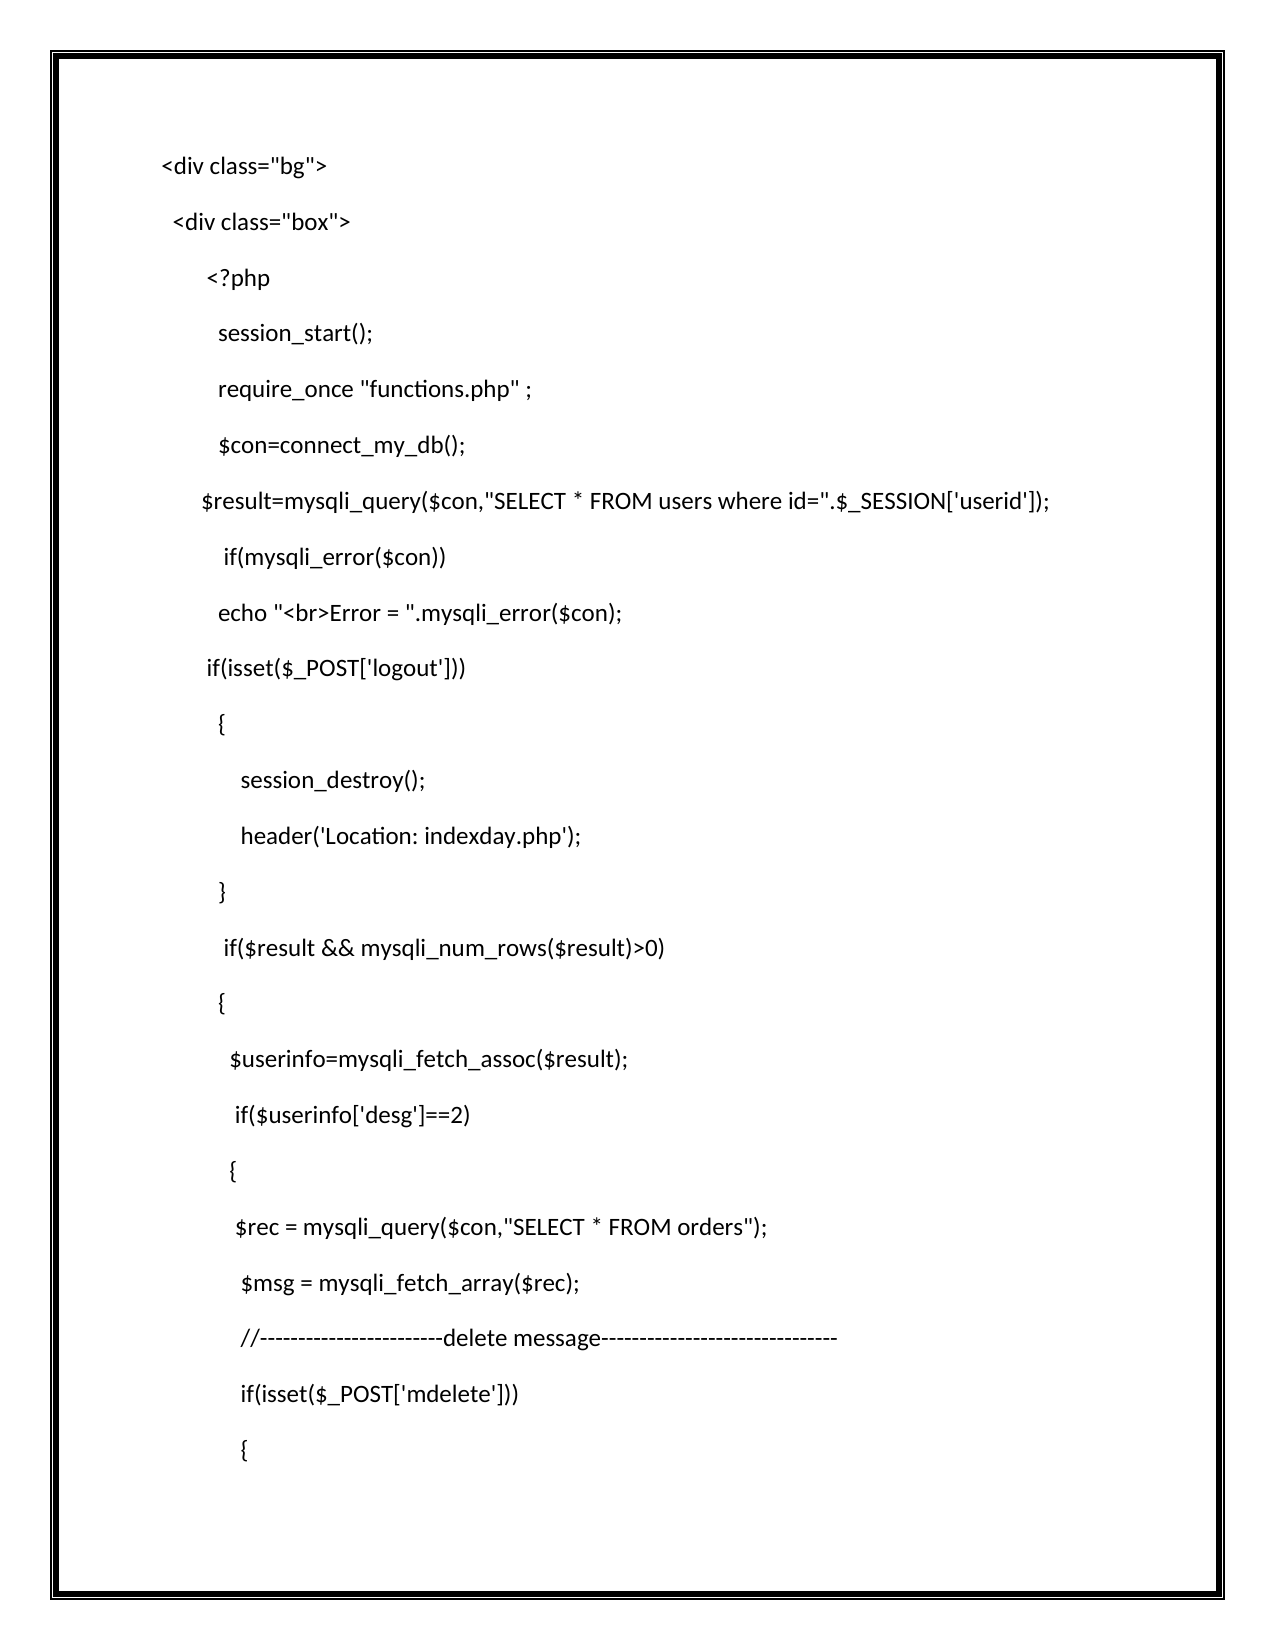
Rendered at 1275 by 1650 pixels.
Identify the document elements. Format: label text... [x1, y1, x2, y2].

text $con=connect_my_db(); [150, 429, 1196, 460]
text } [150, 876, 1196, 906]
text { [150, 987, 1196, 1018]
text if($result && mysqli_num_rows($result)>0) [150, 932, 1196, 962]
text if(isset($_POST['logout'])) [150, 652, 1196, 683]
text $userinfo=mysqli_fetch_assoc($result); [150, 1043, 1196, 1074]
text session_destroy(); [150, 764, 1196, 795]
text $msg = mysqli_fetch_array($rec); [150, 1267, 1196, 1297]
text require_once "functions.php" ; [150, 373, 1196, 404]
text <div class="box"> [150, 206, 1196, 236]
text { [150, 1155, 1196, 1186]
text echo "<br>Error = ".mysqli_error($con); [150, 597, 1196, 627]
text //------------------------delete message------------------------------- [150, 1322, 1196, 1353]
text <div class="bg"> [150, 150, 1196, 181]
text session_start(); [150, 317, 1196, 348]
text if(isset($_POST['mdelete'])) [150, 1378, 1196, 1409]
text $rec = mysqli_query($con,"SELECT * FROM orders"); [150, 1211, 1196, 1241]
text <?php [150, 262, 1196, 292]
text if(mysqli_error($con)) [150, 541, 1196, 571]
text header('Location: indexday.php'); [150, 820, 1196, 851]
text { [150, 708, 1196, 739]
text if($userinfo['desg']==2) [150, 1099, 1196, 1130]
text { [150, 1434, 1196, 1465]
text $result=mysqli_query($con,"SELECT * FROM users where id=".$_SESSION['userid']); [150, 485, 1196, 516]
